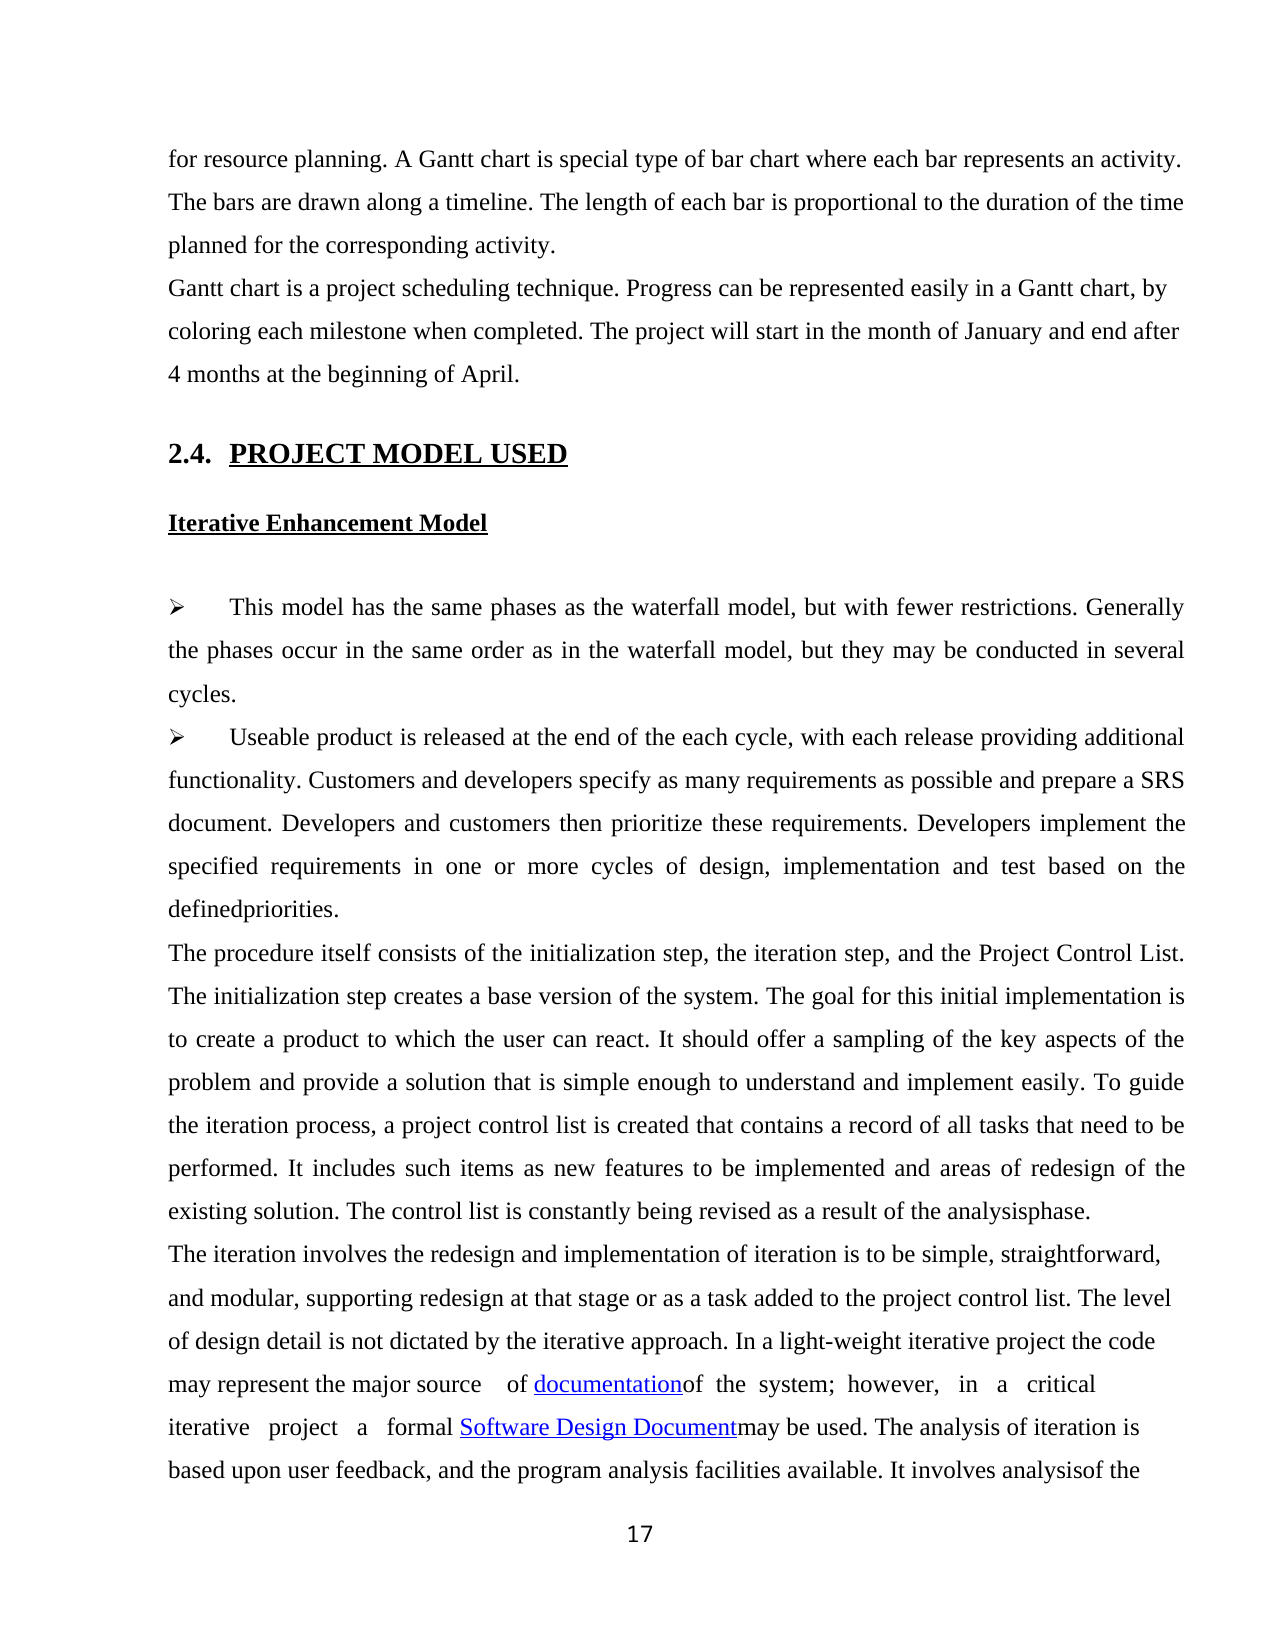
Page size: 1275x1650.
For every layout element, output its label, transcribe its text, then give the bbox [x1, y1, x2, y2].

text The procedure itself consists of the initialization step, the iteration step, and the Project Control List. The initialization step creates a base version of the system. The goal for this initial implementation is to create a product to which the user can react. It should offer a sampling of the key aspects of the problem and provide a solution that is simple enough to understand and implement easily. To guide the iteration process, a project control list is created that contains a record of all tasks that need to be performed. It includes such items as new features to be implemented and areas of redesign of the existing solution. The control list is constantly being revised as a result of the analysisphase. [168, 938, 1187, 1225]
list Useable product is released at the end of the each cycle, with each release providing additional functionality. Customers and developers specify as many requirements as possible and prepare a SRS document. Developers and customers then prioritize these requirements. Developers implement the specified requirements in one or more cycles of design, implementation and test based on the definedpriorities. [168, 722, 1187, 923]
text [168, 144, 1187, 259]
text Iterative Enhancement Model [168, 508, 1187, 537]
list PROJECT MODEL USED [168, 436, 1187, 470]
list This model has the same phases as the waterfall model, but with fewer restrictions. Generally the phases occur in the same order as in the waterfall model, but they may be conducted in several cycles. [168, 592, 1187, 707]
text Gantt chart is a project scheduling technique. Progress can be represented easily in a Gantt chart, by coloring each milestone when completed. The project will start in the month of January and end after 4 months at the beginning of April. [168, 273, 1187, 388]
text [168, 1239, 1187, 1484]
